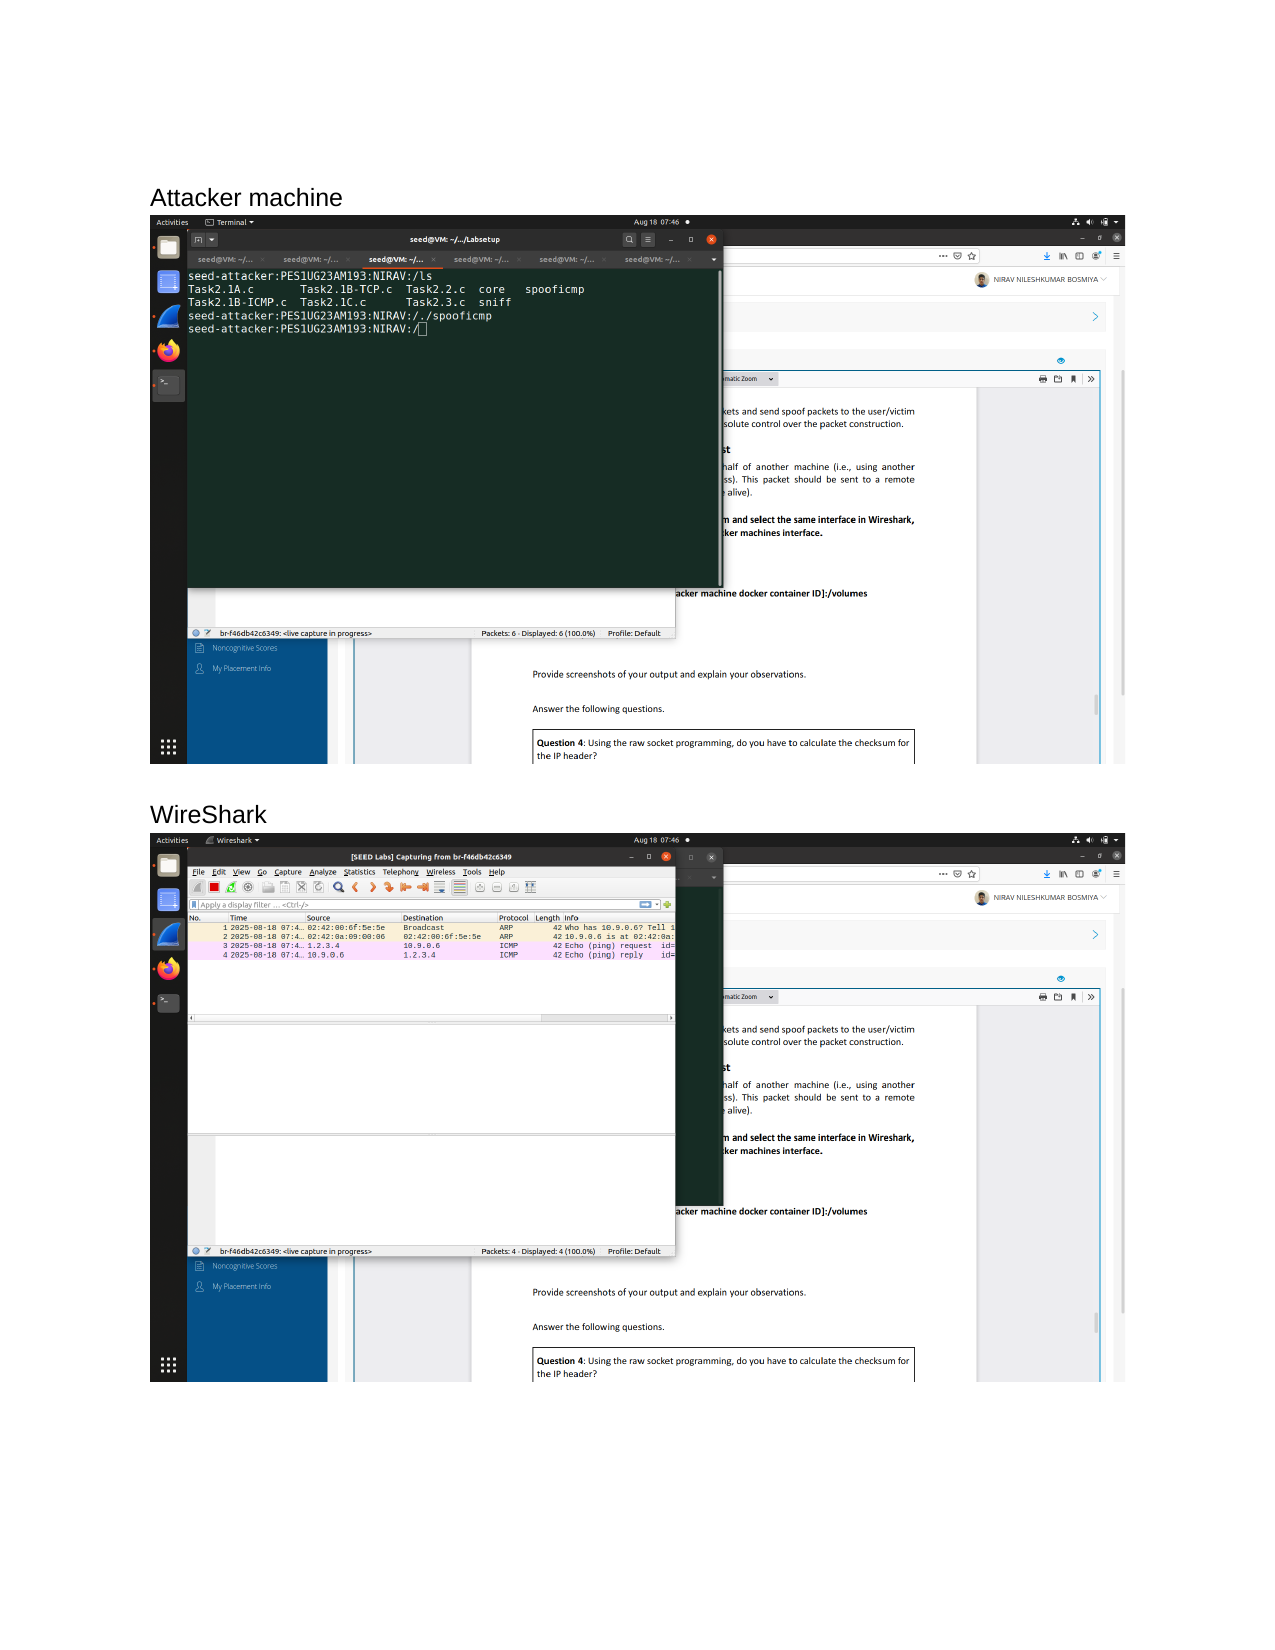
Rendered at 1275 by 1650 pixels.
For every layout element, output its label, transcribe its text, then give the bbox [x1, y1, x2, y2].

text Attacker machine [150, 150, 1125, 215]
text WireShark [150, 800, 1125, 829]
picture [150, 215, 1125, 764]
picture [150, 833, 1125, 1382]
